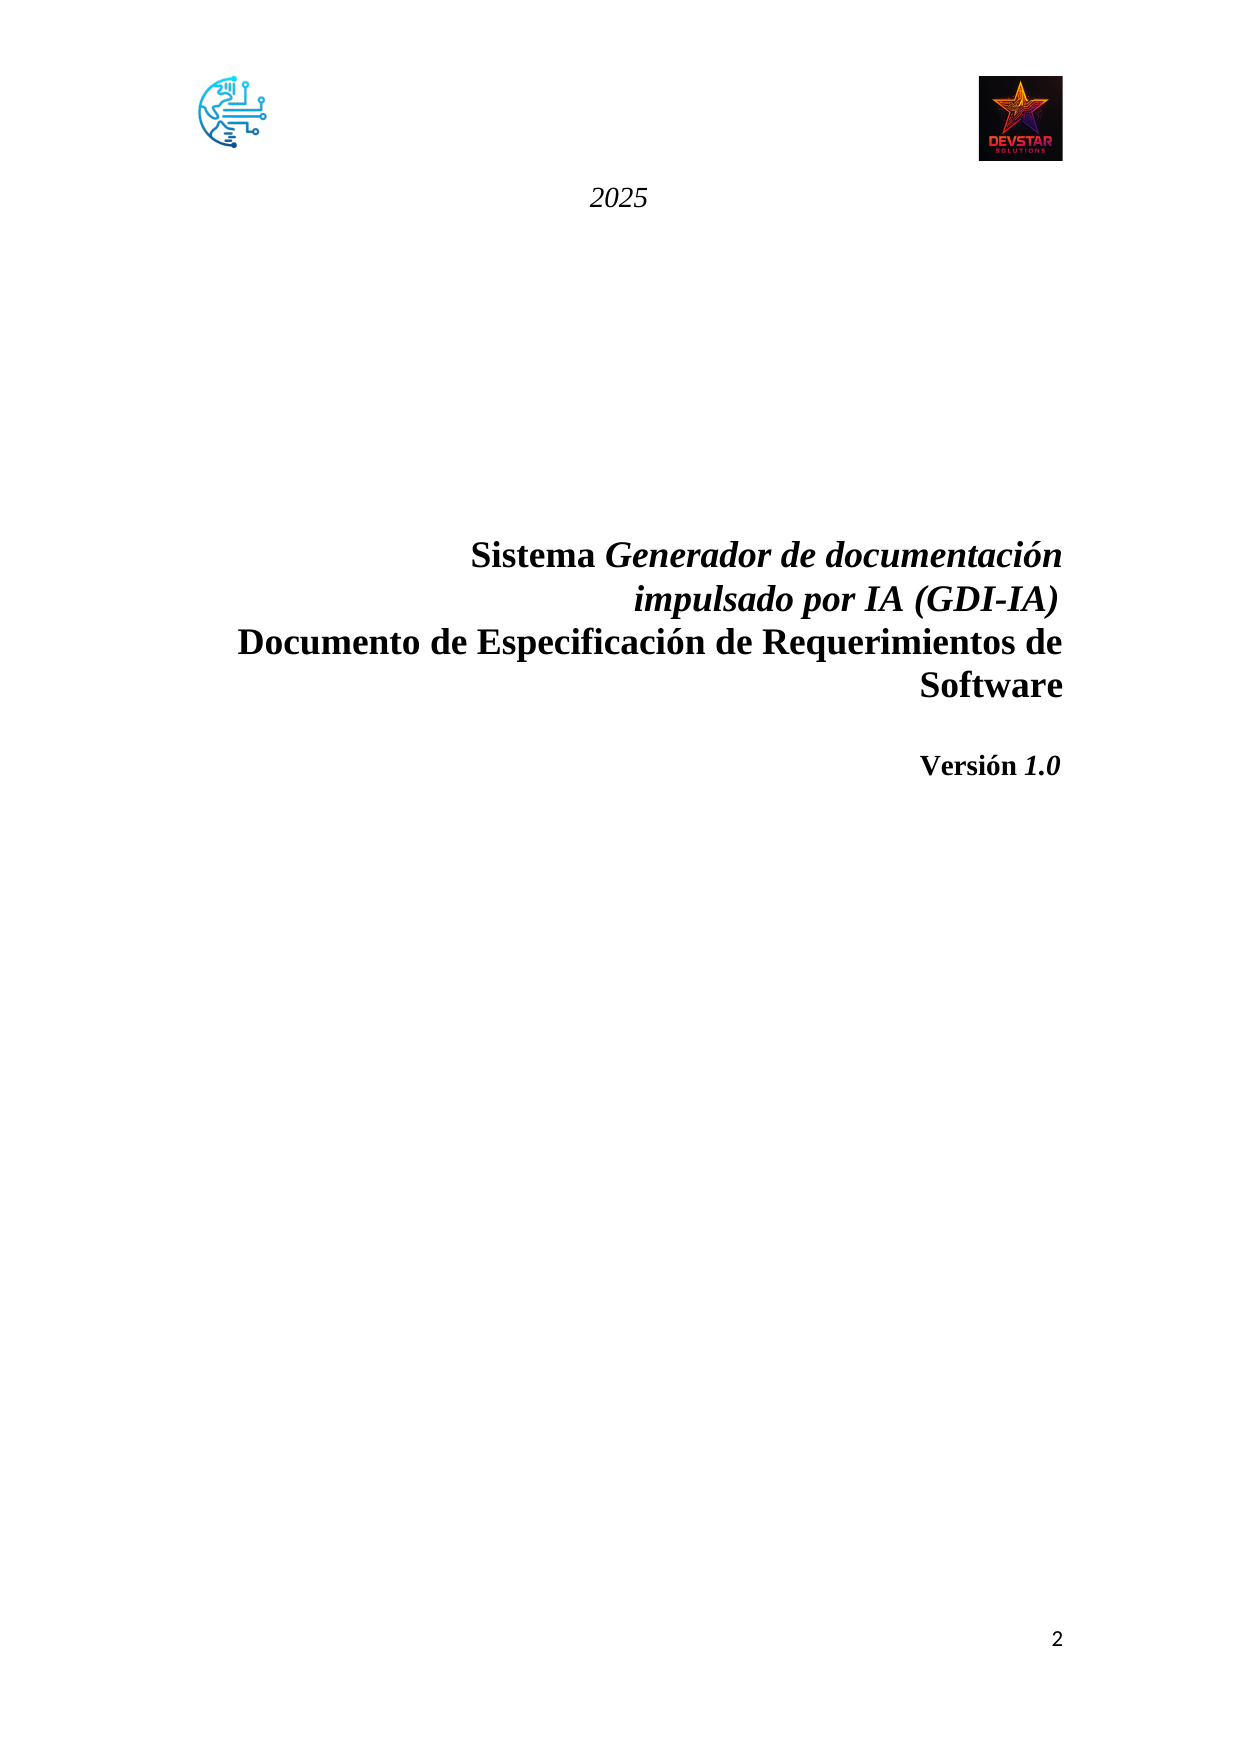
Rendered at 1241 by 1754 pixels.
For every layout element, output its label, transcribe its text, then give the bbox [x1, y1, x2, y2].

title impulsado por IA (GDI-IA) [177, 576, 1063, 619]
title Documento de Especificación de Requerimientos de Software [177, 619, 1063, 705]
text 2025 [177, 180, 1063, 214]
picture [177, 73, 287, 153]
picture [978, 76, 1063, 161]
title Sistema Generador de documentación [177, 533, 1063, 576]
title Versión 1.0 [177, 748, 1063, 782]
